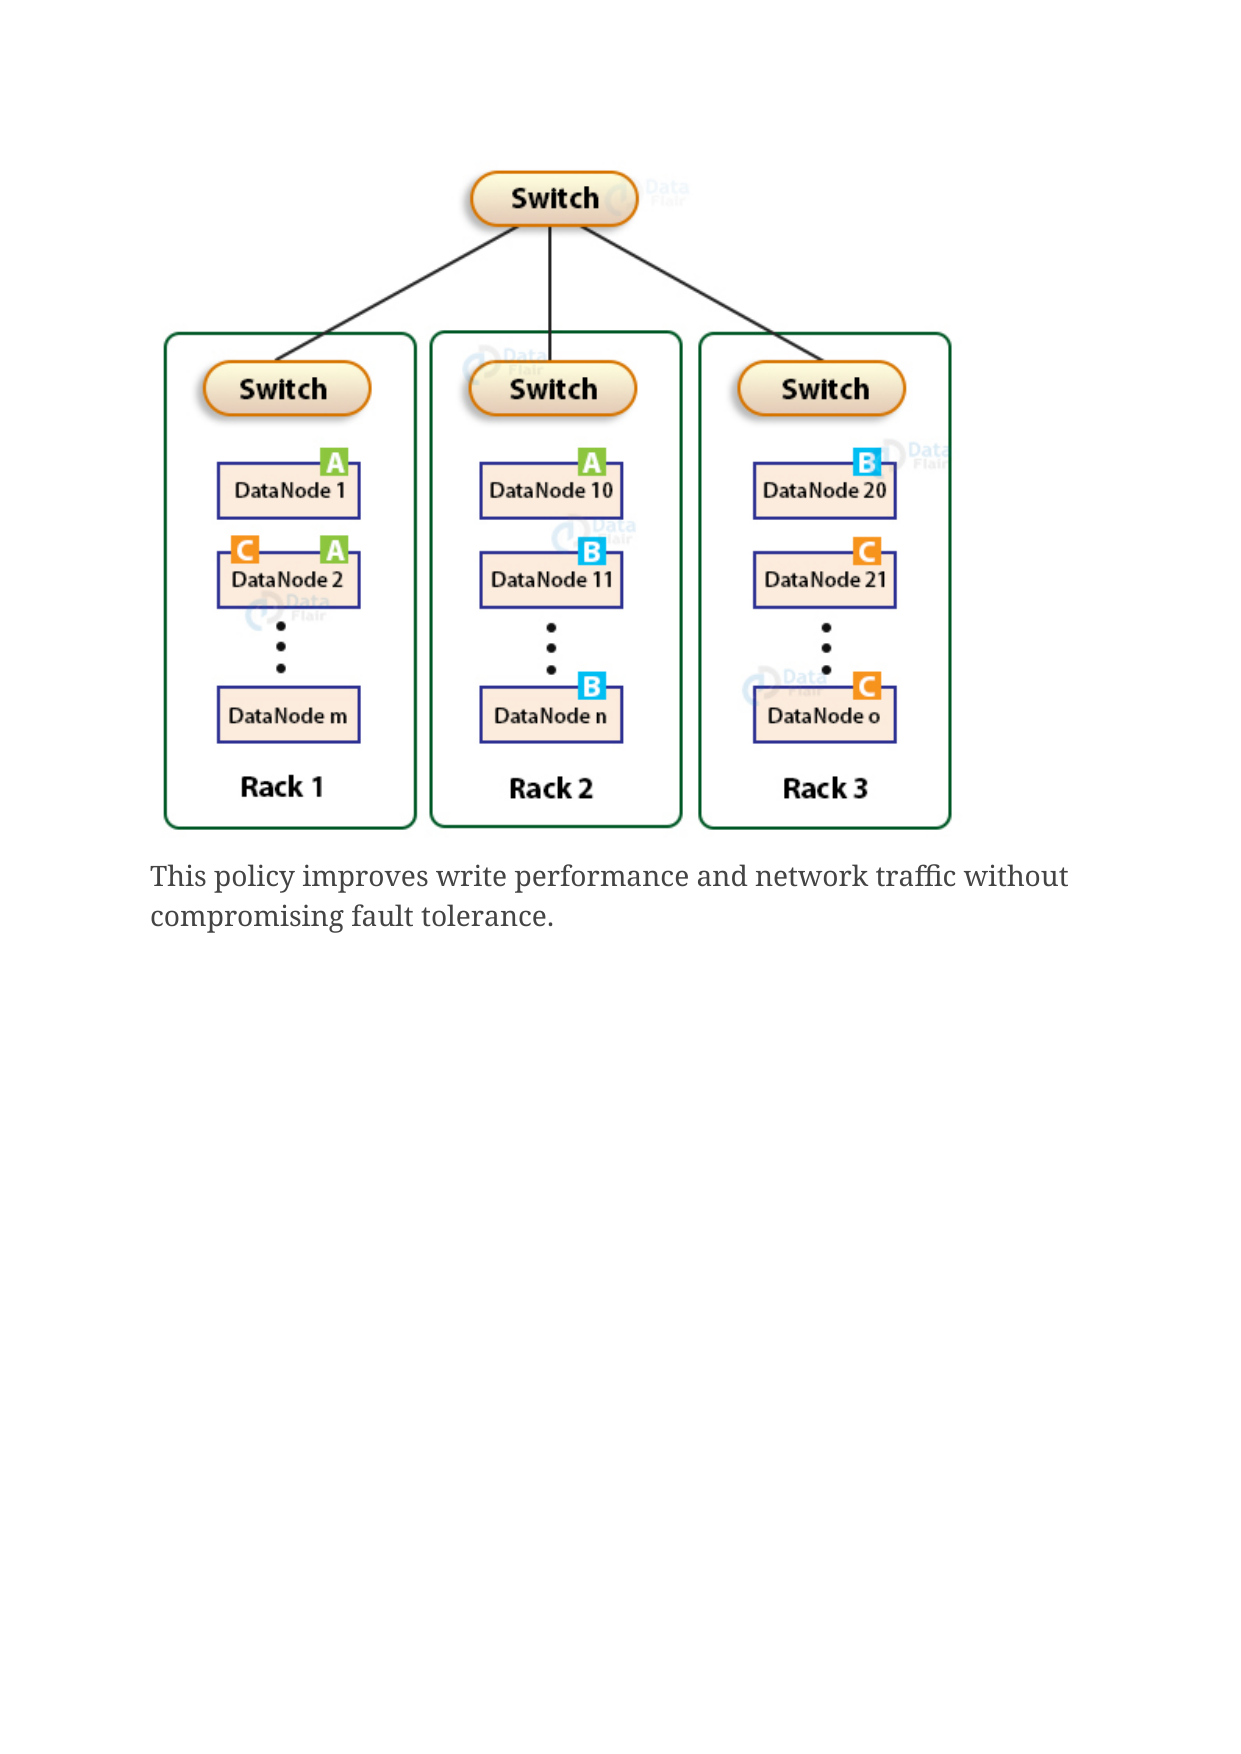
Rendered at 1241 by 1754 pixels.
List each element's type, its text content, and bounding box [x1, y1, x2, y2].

picture [150, 150, 969, 855]
text This policy improves write performance and network traffic without compromising fault tolerance. [150, 855, 1090, 935]
